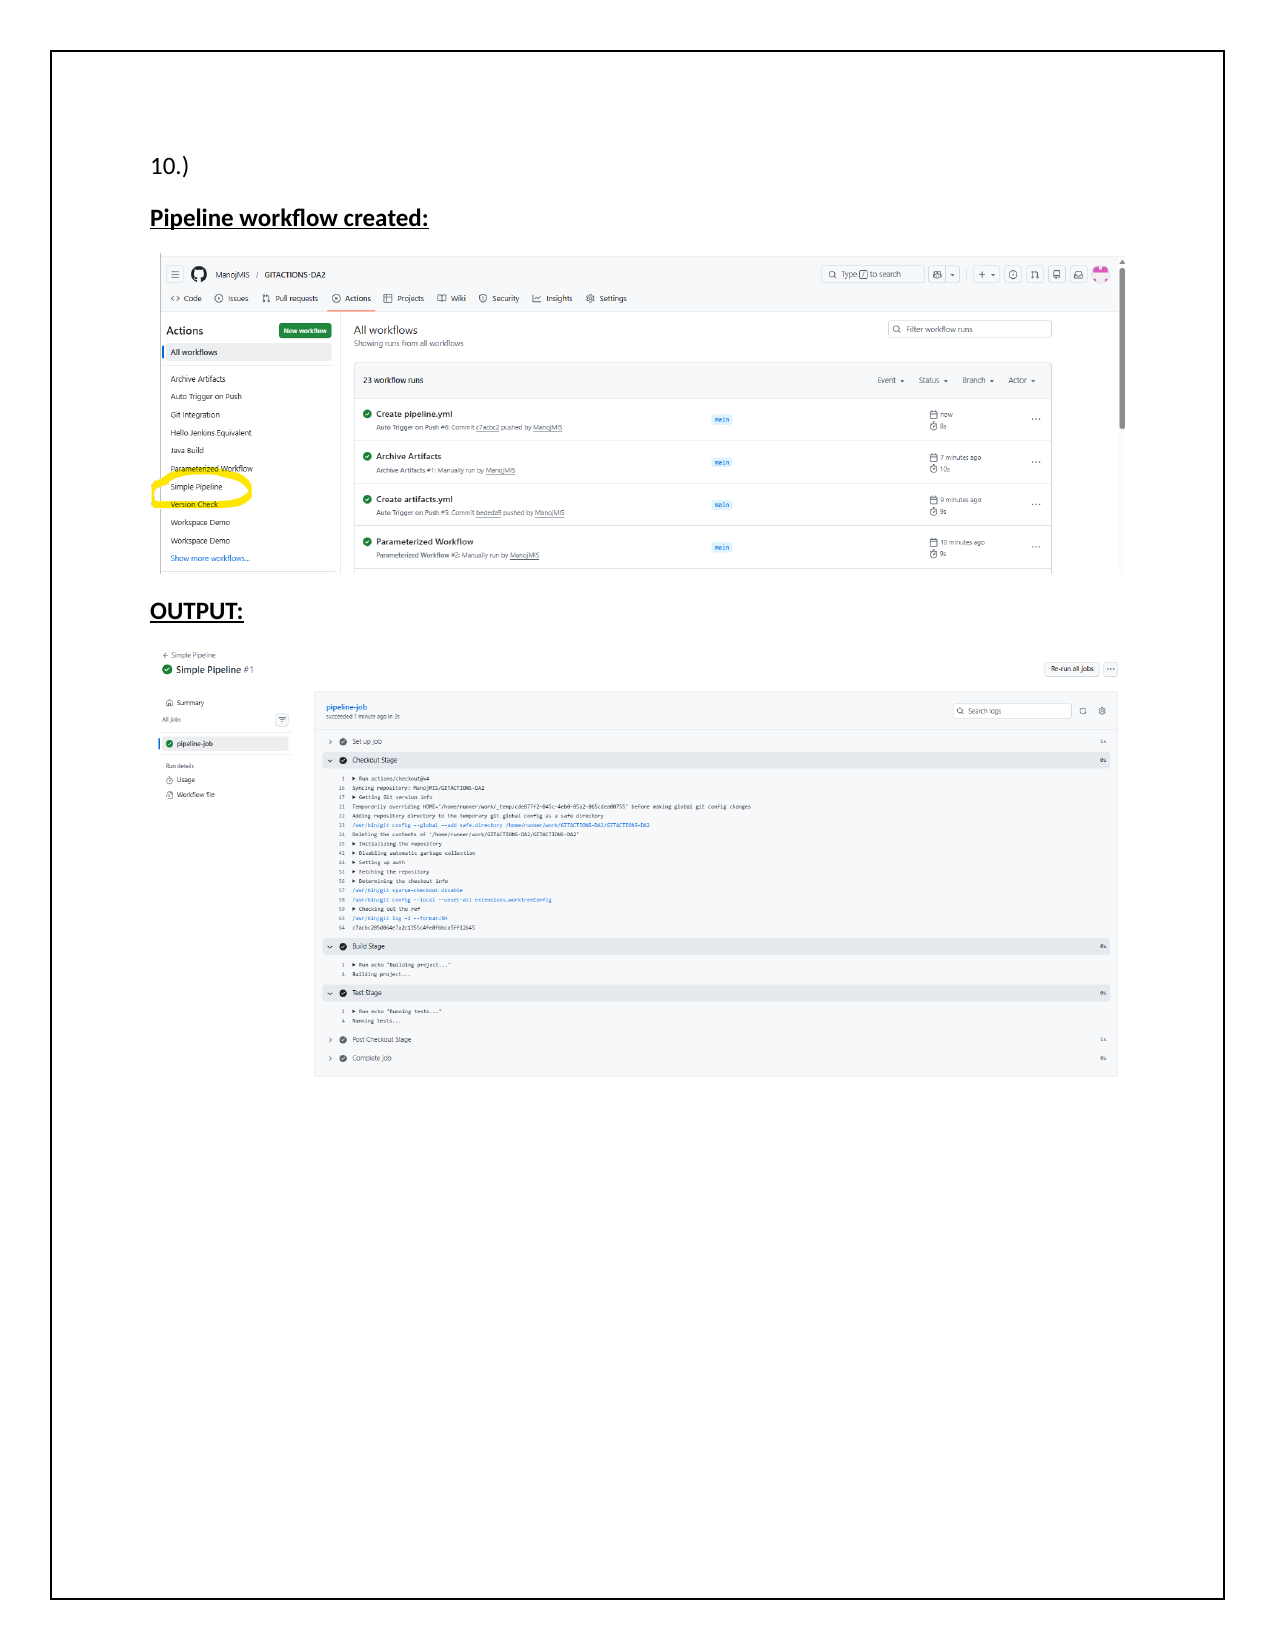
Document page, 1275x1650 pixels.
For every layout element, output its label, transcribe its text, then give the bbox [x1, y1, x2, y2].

text Pipeline workflow created: [150, 202, 1125, 232]
picture [150, 646, 1125, 1088]
picture [150, 253, 1125, 574]
text 10.) [150, 150, 1125, 181]
text OUTPUT: [150, 595, 1125, 626]
